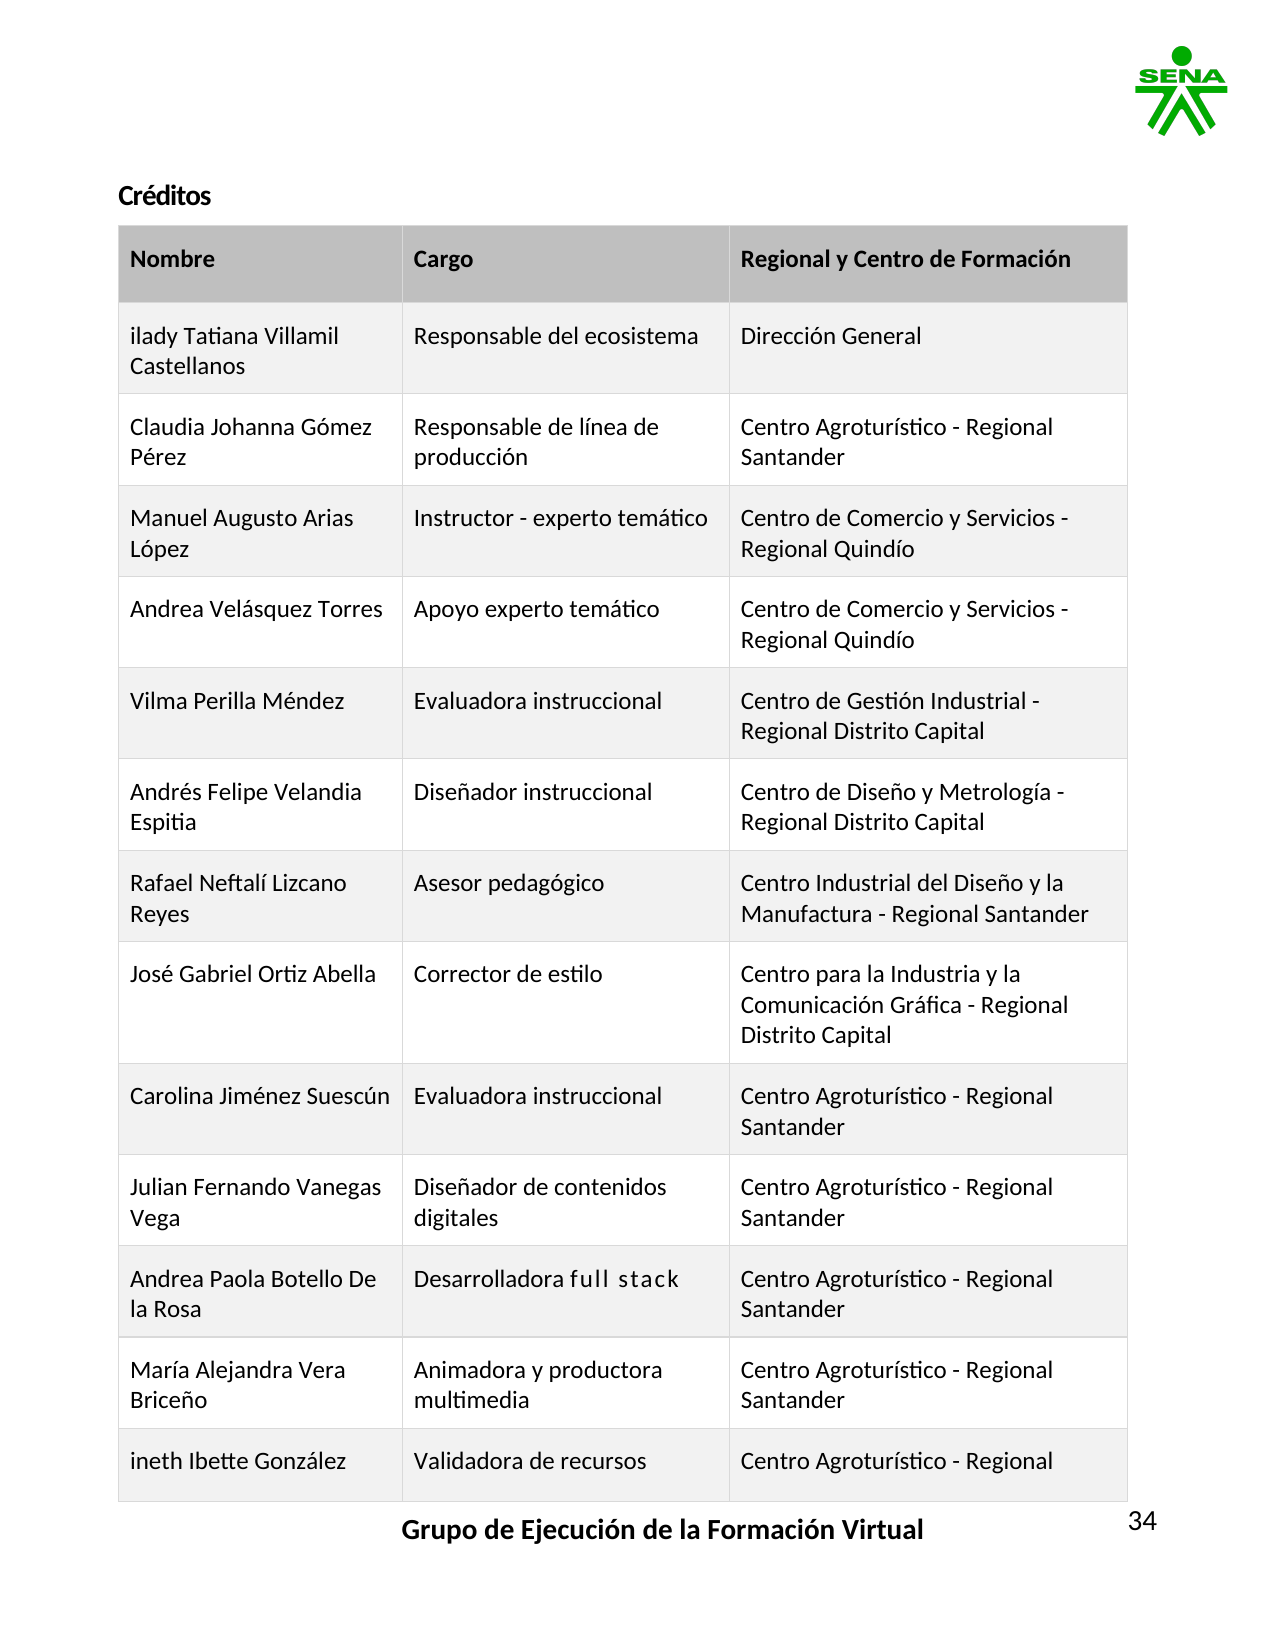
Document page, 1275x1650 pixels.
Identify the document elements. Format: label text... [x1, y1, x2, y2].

table_cell Centro de Gestión Industrial - Regional Distrito Capital [730, 668, 1127, 758]
table_cell Diseñador instruccional [403, 759, 729, 849]
table_cell Validadora de recursos educativos digitales [403, 1429, 729, 1501]
table_cell Carolina Jiménez Suescún [119, 1064, 402, 1154]
table_cell Evaluadora instruccional [403, 668, 729, 758]
table_cell Responsable de línea de producción [403, 394, 729, 484]
table_cell Andrea Velásquez Torres [119, 577, 402, 667]
table_header Nombre [119, 226, 402, 302]
table_cell Centro Agroturístico - Regional Santander [730, 1429, 1127, 1501]
table_cell Centro de Diseño y Metrología - Regional Distrito Capital [730, 759, 1127, 849]
table_cell Centro Agroturístico - Regional Santander [730, 1338, 1127, 1428]
table_cell ilady Tatiana Villamil Castellanos [119, 303, 402, 393]
table_cell Andrés Felipe Velandia Espitia [119, 759, 402, 849]
table_cell María Alejandra Vera Briceño [119, 1338, 402, 1428]
table_cell Evaluadora instruccional [403, 1064, 729, 1154]
table_cell Vilma Perilla Méndez [119, 668, 402, 758]
table_cell Centro Agroturístico - Regional Santander [730, 1246, 1127, 1336]
table_cell Asesor pedagógico [403, 851, 729, 941]
table_cell Rafael Neftalí Lizcano Reyes [119, 851, 402, 941]
table_cell Manuel Augusto Arias López [119, 486, 402, 576]
table_cell Centro Agroturístico - Regional Santander [730, 1064, 1127, 1154]
table_cell José Gabriel Ortiz Abella [119, 942, 402, 1063]
table_header Cargo [403, 226, 729, 302]
table_cell Diseñador de contenidos digitales [403, 1155, 729, 1245]
table_cell Centro Agroturístico - Regional Santander [730, 394, 1127, 484]
table_cell Corrector de estilo [403, 942, 729, 1063]
table_cell Julian Fernando Vanegas Vega [119, 1155, 402, 1245]
table_cell Instructor - experto temático [403, 486, 729, 576]
table_cell Apoyo experto temático [403, 577, 729, 667]
subtitle Créditos [118, 177, 1157, 213]
table_cell Dirección General [730, 303, 1127, 393]
table_cell Claudia Johanna Gómez Pérez [119, 394, 402, 484]
table_cell Centro para la Industria y la Comunicación Gráfica - Regional Distrito Capital [730, 942, 1127, 1063]
table_header Regional y Centro de Formación [730, 226, 1127, 302]
table_cell Centro Industrial del Diseño y la Manufactura - Regional Santander [730, 851, 1127, 941]
table_cell Centro de Comercio y Servicios - Regional Quindío [730, 577, 1127, 667]
table_cell Responsable del ecosistema [403, 303, 729, 393]
table_cell Centro Agroturístico - Regional Santander [730, 1155, 1127, 1245]
table_cell Animadora y productora multimedia [403, 1338, 729, 1428]
table_cell ineth Ibette González Quintero [119, 1429, 402, 1501]
picture [1135, 46, 1228, 136]
table_cell Centro de Comercio y Servicios - Regional Quindío [730, 486, 1127, 576]
table_cell Andrea Paola Botello De la Rosa [119, 1246, 402, 1336]
table_cell Desarrolladora full stack [403, 1246, 729, 1336]
